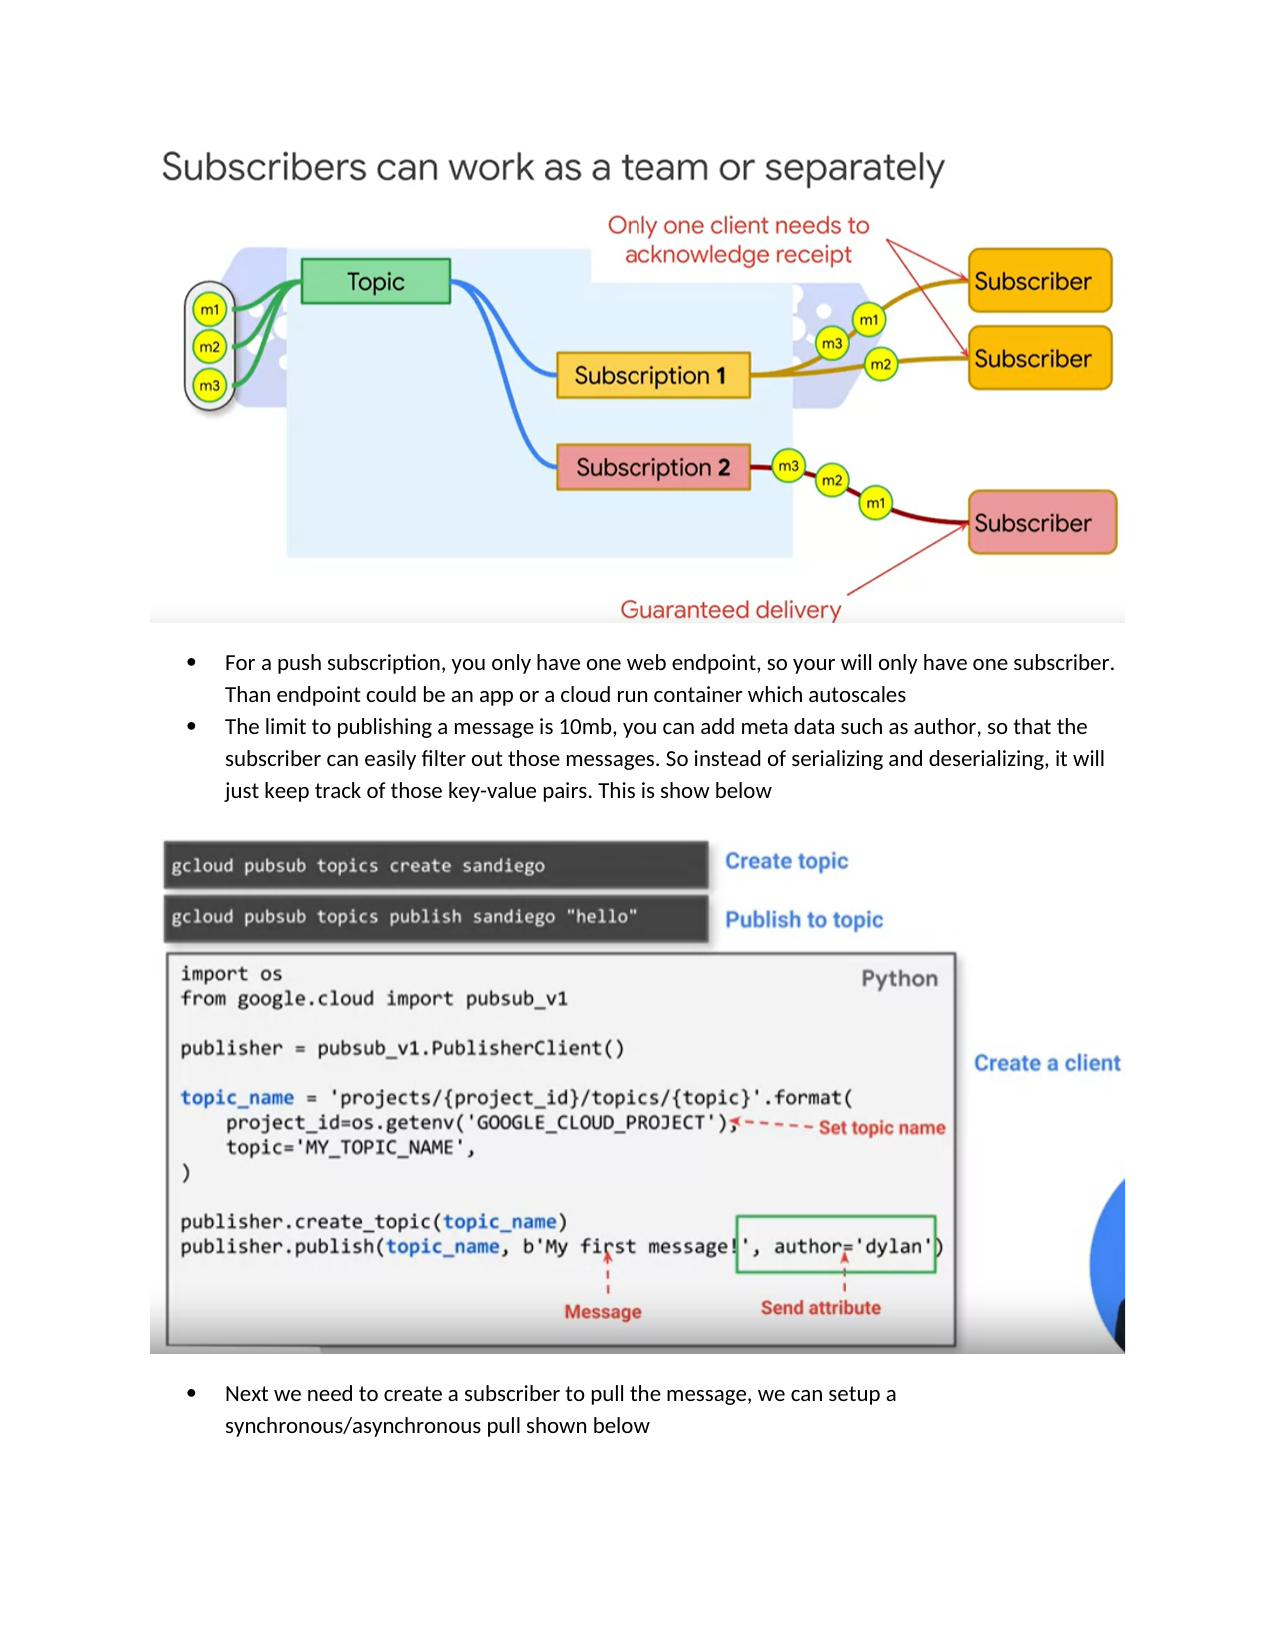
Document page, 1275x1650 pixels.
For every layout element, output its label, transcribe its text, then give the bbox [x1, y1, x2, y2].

picture [150, 829, 1125, 1354]
list The limit to publishing a message is 10mb, you can add meta data such as author, so that the subscriber can easily filter out those messages. So instead of serializing and deserializing, it will just keep track of those key-value pairs. This is show below [187, 712, 1125, 804]
picture [150, 150, 1125, 623]
list For a push subscription, you only have one web endpoint, so your will only have one subscriber. Than endpoint could be an app or a cloud run container which autoscales [187, 648, 1125, 708]
list Next we need to create a subscriber to pull the message, we can setup a synchronous/asynchronous pull shown below [187, 1379, 1125, 1439]
